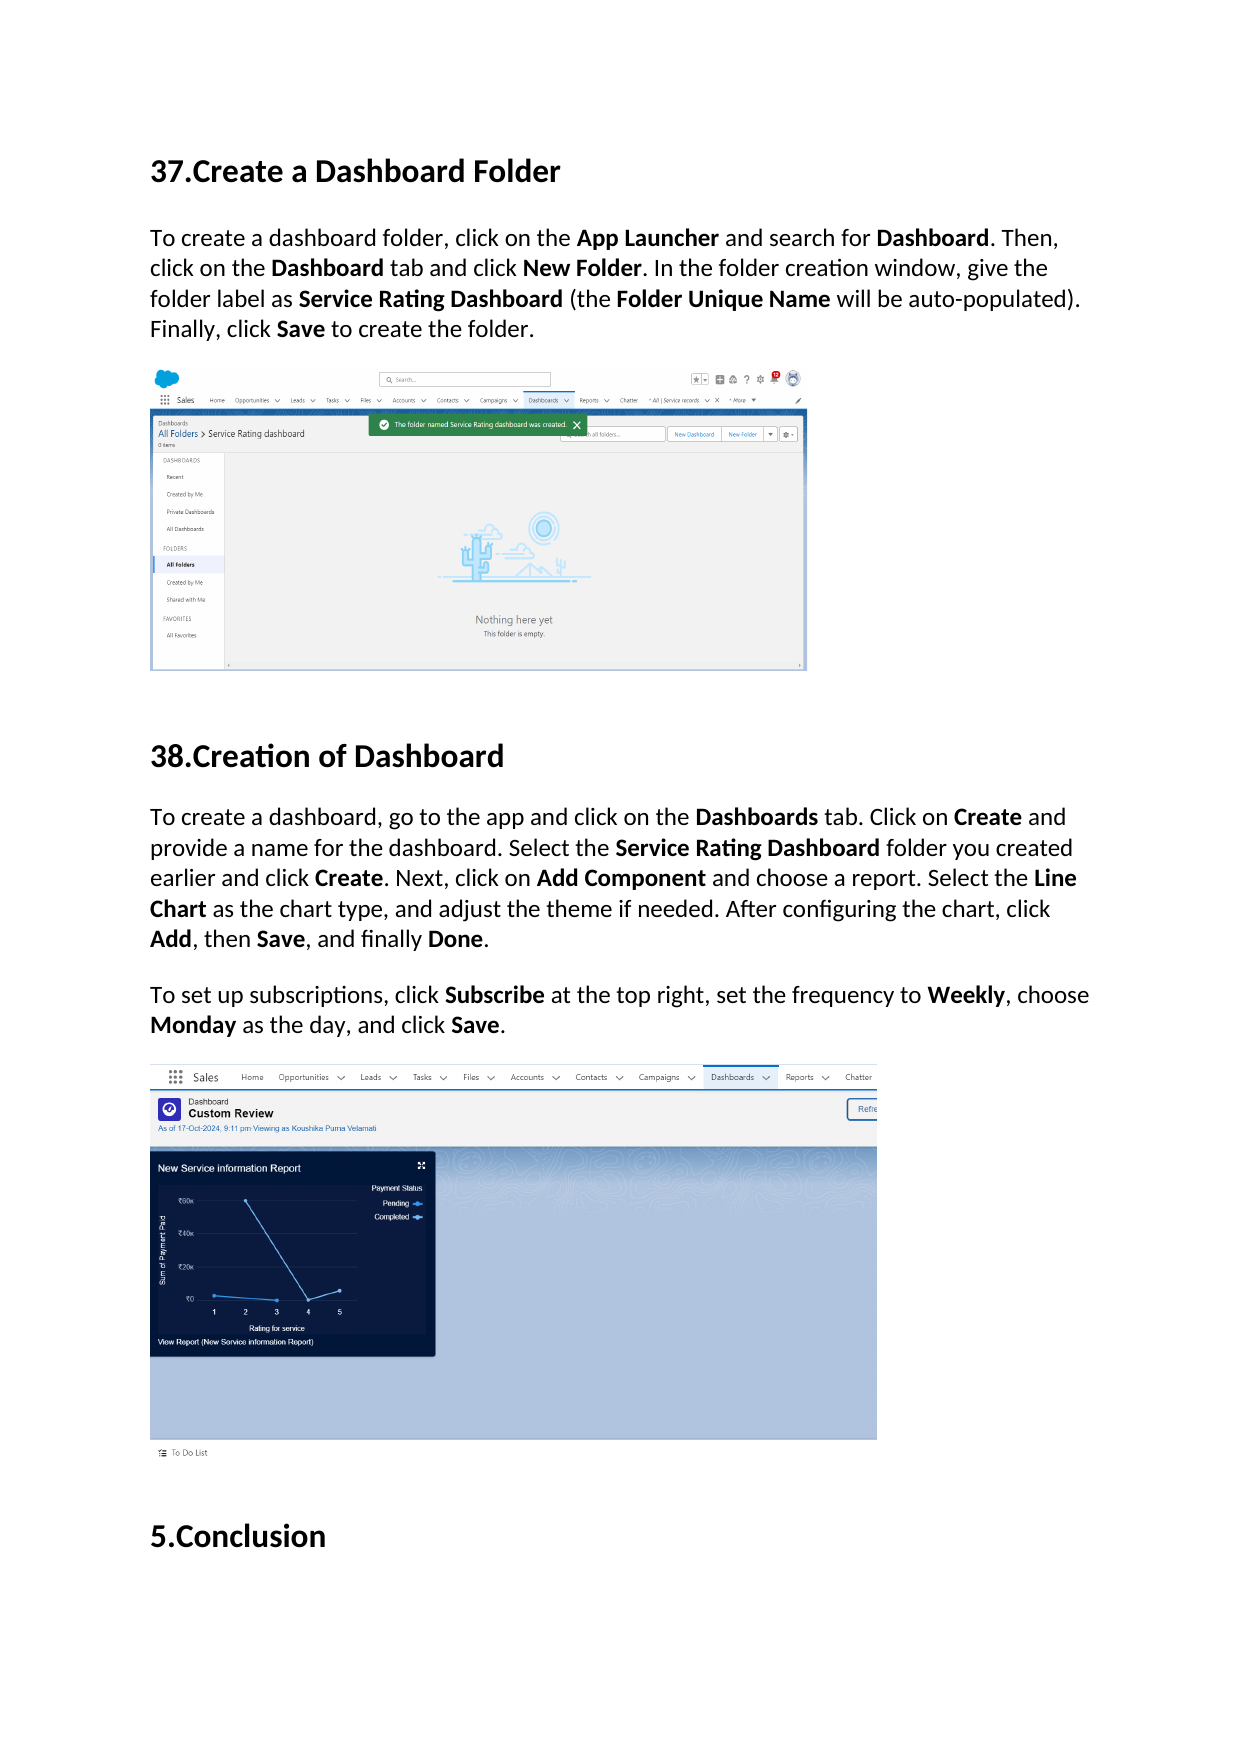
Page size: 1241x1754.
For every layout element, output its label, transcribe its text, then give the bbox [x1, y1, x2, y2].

text 38.Creation of Dashboard [150, 735, 1090, 776]
text To create a dashboard, go to the app and click on the Dashboards tab. Click on Create and provide a name for the dashboard. Select the Service Rating Dashboard folder you created earlier and click Create. Next, click on Add Component and choose a report. Select the Line Chart as the chart type, and adjust the theme if needed. After configuring the chart, click Add, then Save, and finally Done. [150, 801, 1090, 954]
picture [150, 1064, 877, 1464]
text To create a dashboard folder, click on the App Launcher and search for Dashboard. Then, click on the Dashboard tab and click New Folder. In the folder creation window, give the folder label as Service Rating Dashboard (the Folder Unique Name will be auto-populated). Finally, click Save to create the folder. [150, 222, 1090, 344]
text To set up subscriptions, click Subscribe at the top right, set the frequency to Weekly, choose Monday as the day, and click Save. [150, 979, 1090, 1040]
text 5.Conclusion [150, 1515, 1090, 1556]
picture [150, 368, 808, 671]
text 37.Create a Dashboard Folder [150, 150, 1090, 191]
